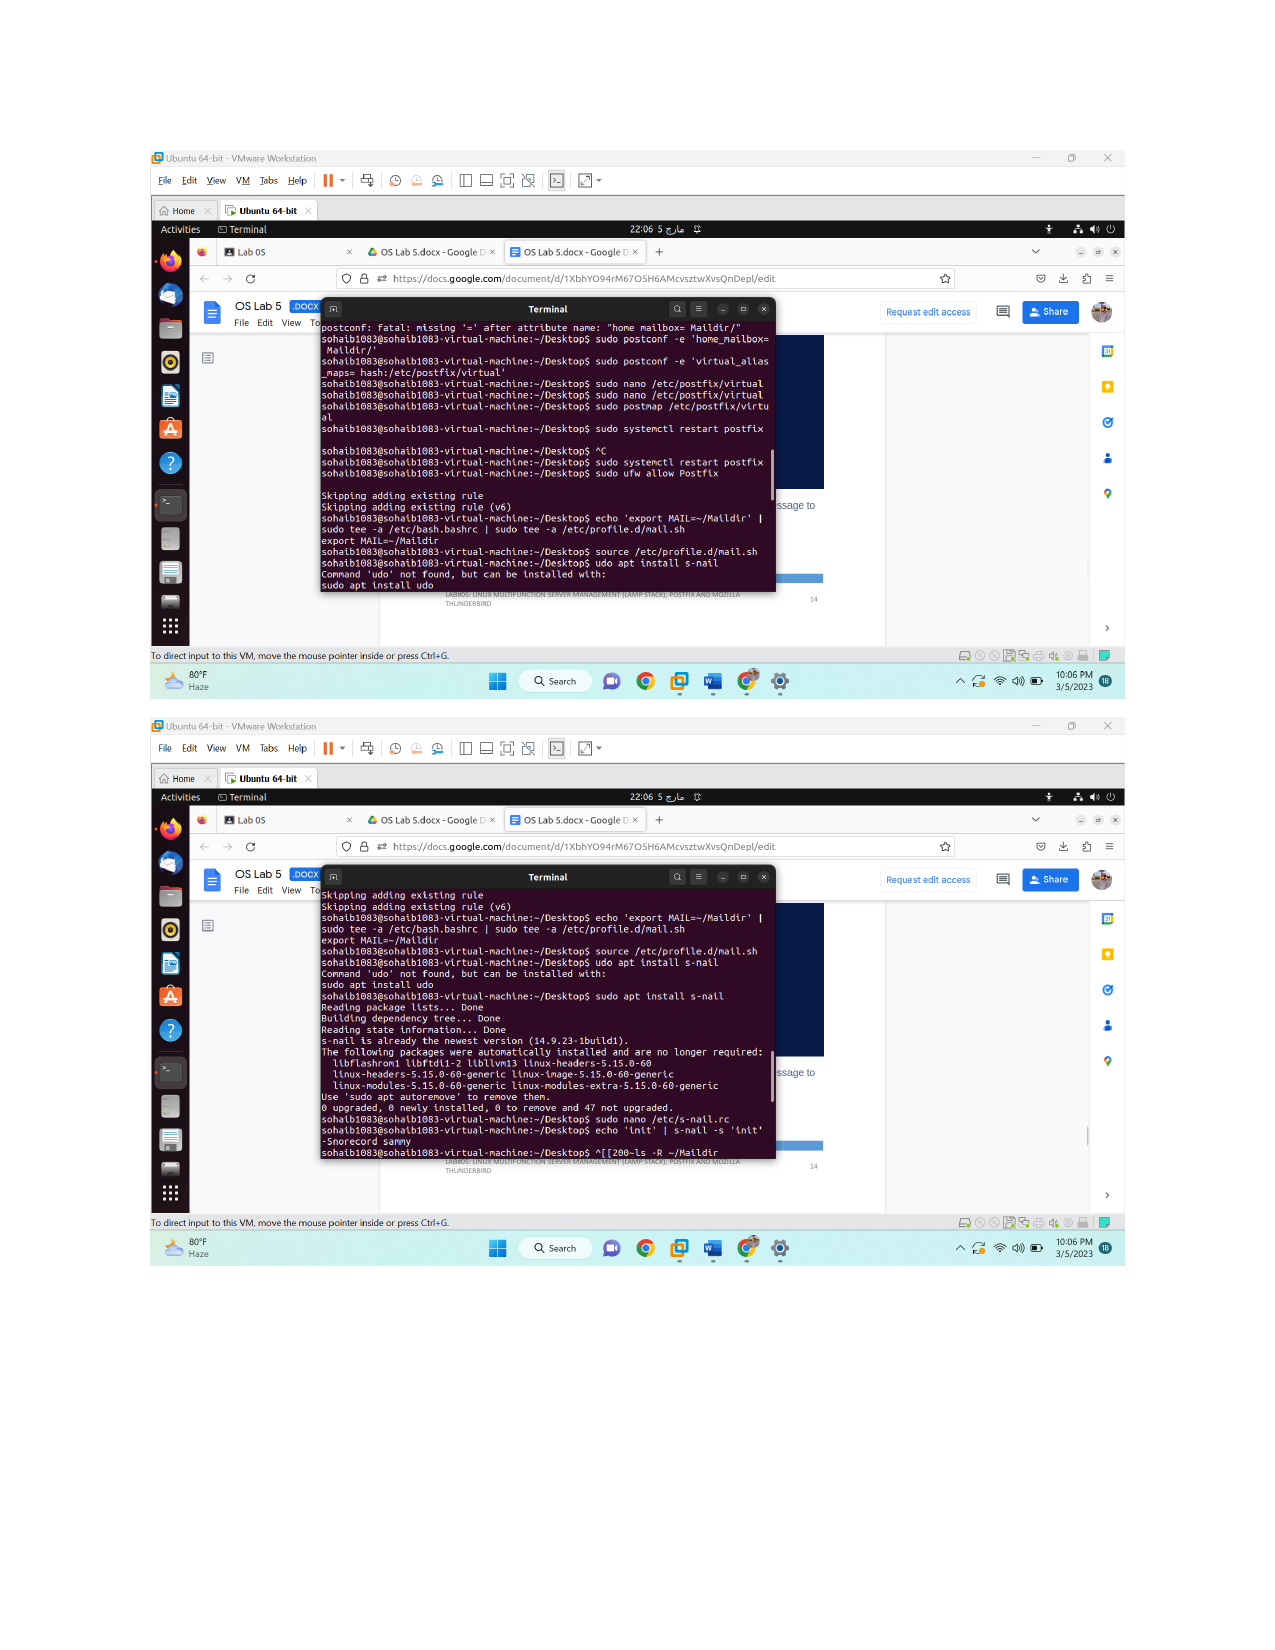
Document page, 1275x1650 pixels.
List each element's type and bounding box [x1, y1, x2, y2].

picture [150, 150, 1125, 699]
picture [150, 717, 1125, 1266]
